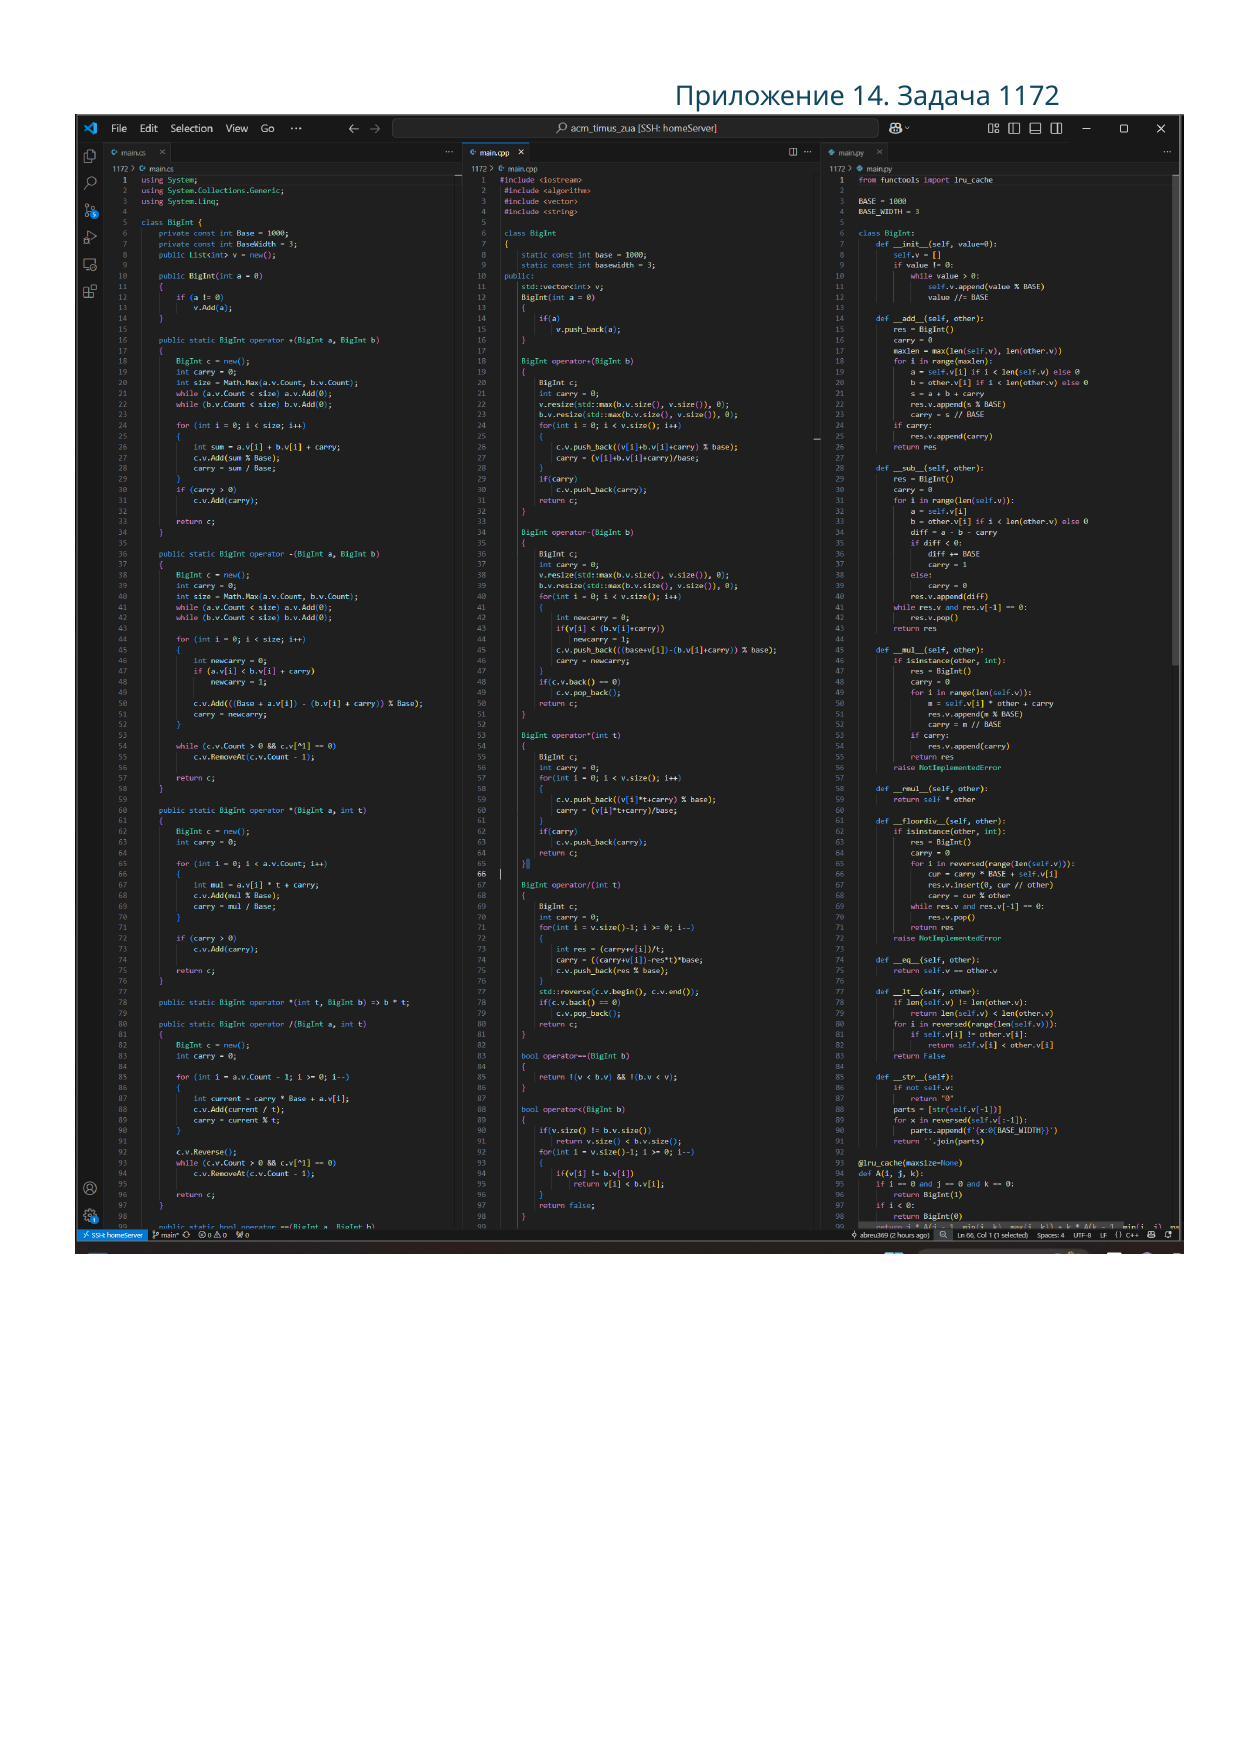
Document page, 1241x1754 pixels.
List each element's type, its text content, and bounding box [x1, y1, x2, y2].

picture [75, 114, 1184, 1254]
text Приложение 14. Задача 1172 [186, 76, 1060, 113]
